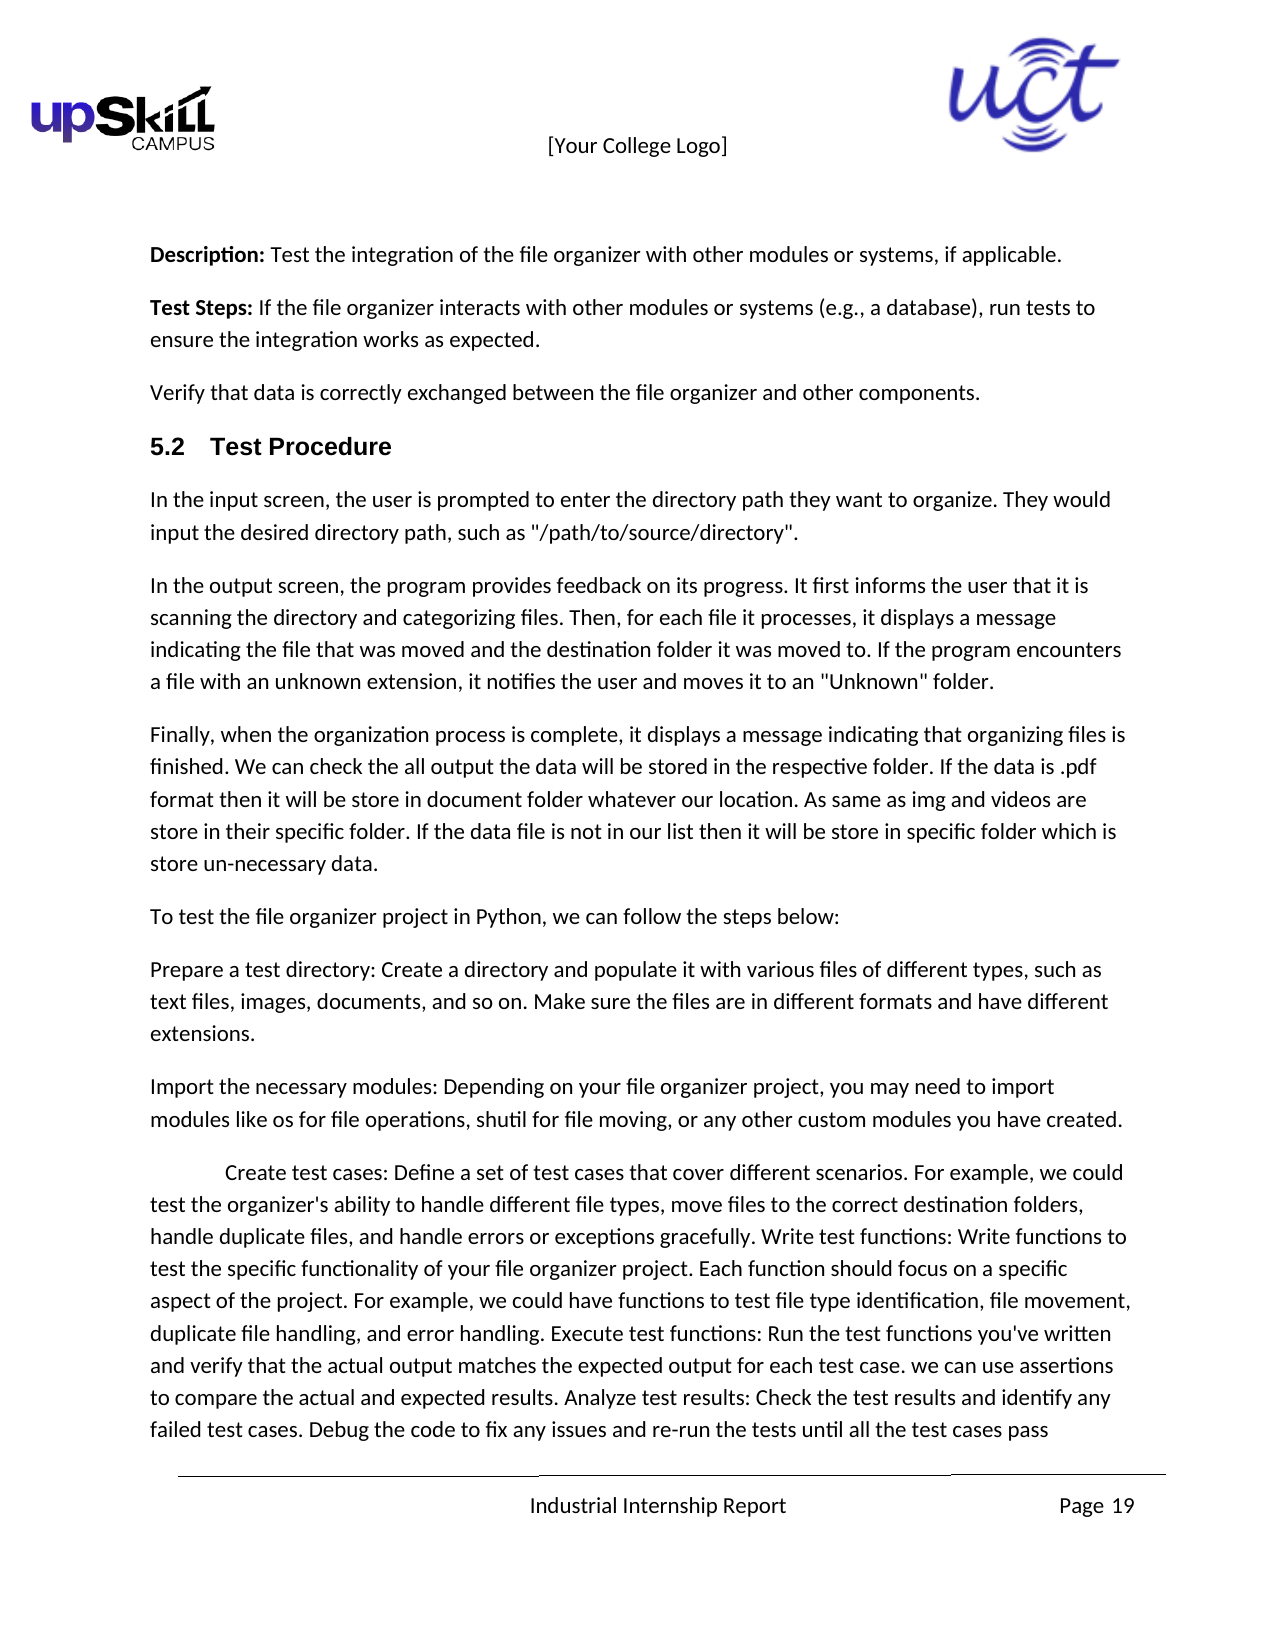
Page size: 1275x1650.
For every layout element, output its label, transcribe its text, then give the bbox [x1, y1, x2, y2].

picture [946, 28, 1125, 154]
text Import the necessary modules: Depending on your file organizer project, you may need to import modules like os for file operations, shutil for file moving, or any other custom modules you have created. [150, 1072, 1134, 1133]
text Description: Test the integration of the file organizer with other modules or systems, if applicable. [150, 240, 1134, 268]
subtitle Test Procedure [150, 436, 1134, 461]
text To test the file organizer project in Python, we can follow the steps below: [150, 902, 1134, 930]
text Prepare a test directory: Create a directory and populate it with various files of different types, such as text files, images, documents, and so on. Make sure the files are in different formats and have different extensions. [150, 955, 1134, 1047]
text Test Steps: If the file organizer interacts with other modules or systems (e.g., a database), run tests to ensure the integration works as expected. [150, 293, 1134, 353]
text In the input screen, the user is prompted to enter the directory path they want to organize. They would input the desired directory path, such as "/path/to/source/directory". [150, 486, 1134, 546]
text Verify that data is correctly exchanged between the file organizer and other components. [150, 378, 1134, 406]
text Finally, when the organization process is complete, it displays a message indicating that organizing files is finished. We can check the all output the data will be stored in the respective folder. If the data is .pdf format then it will be store in document folder whatever our location. As same as img and videos are store in their specific folder. If the data file is not in our list then it will be store in specific folder which is store un-necessary data. [150, 720, 1134, 877]
picture [0, 73, 246, 154]
text In the output screen, the program provides feedback on its progress. It first informs the user that it is scanning the directory and categorizing files. Then, for each file it processes, it displays a message indicating the file that was moved and the destination folder it was moved to. If the program encounters a file with an unknown extension, it notifies the user and moves it to an "Unknown" folder. [150, 571, 1134, 695]
